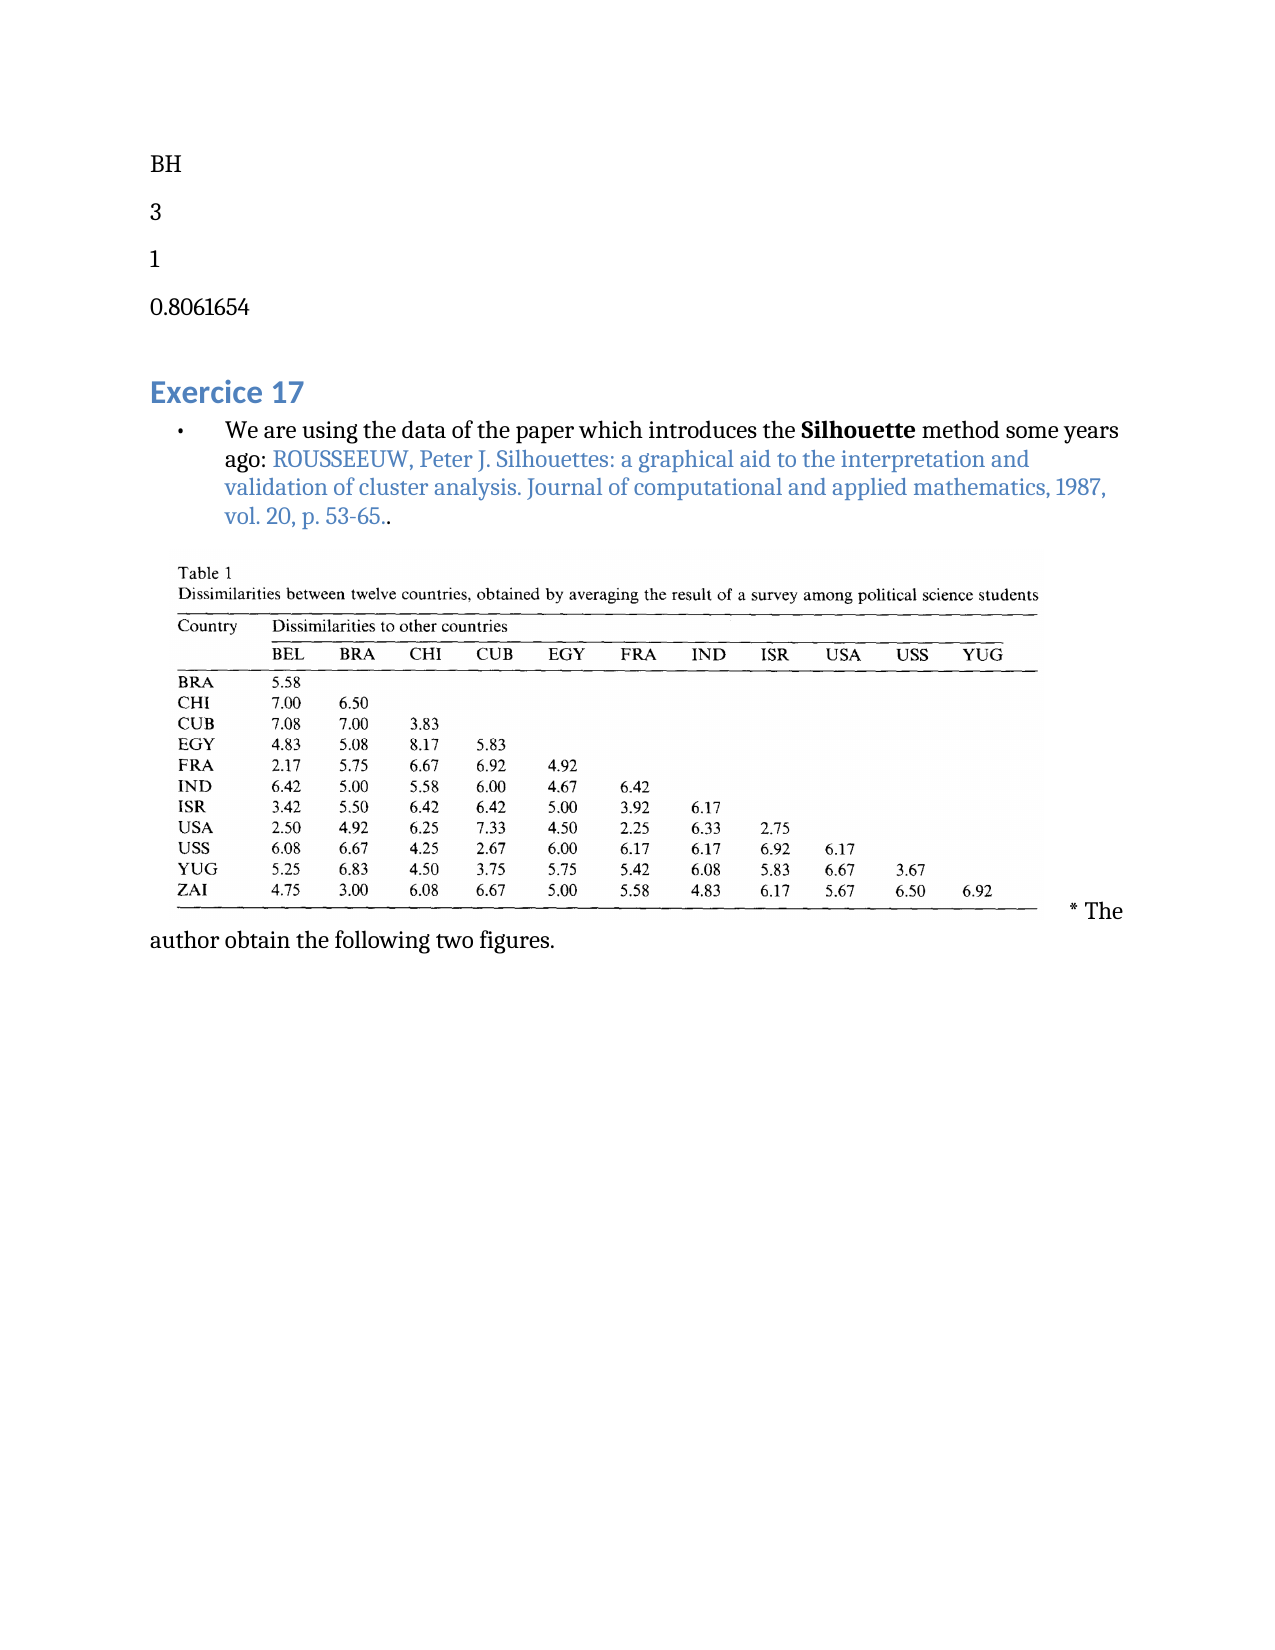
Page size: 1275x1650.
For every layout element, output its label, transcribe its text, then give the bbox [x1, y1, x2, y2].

text 0.8061654 [150, 292, 1125, 321]
text 3 [150, 197, 1125, 226]
list We are using the data of the paper which introduces the Silhouette method some years ago: ROUSSEEUW, Peter J. Silhouettes: a graphical aid to the interpretation and validation of cluster analysis. Journal of computational and applied mathematics, 1987, vol. 20, p. 53-65.. [175, 416, 1125, 531]
picture [168, 549, 1044, 920]
text 1 [150, 245, 1125, 274]
text BH [150, 150, 1125, 179]
subtitle Exercice 17 [150, 371, 1125, 412]
